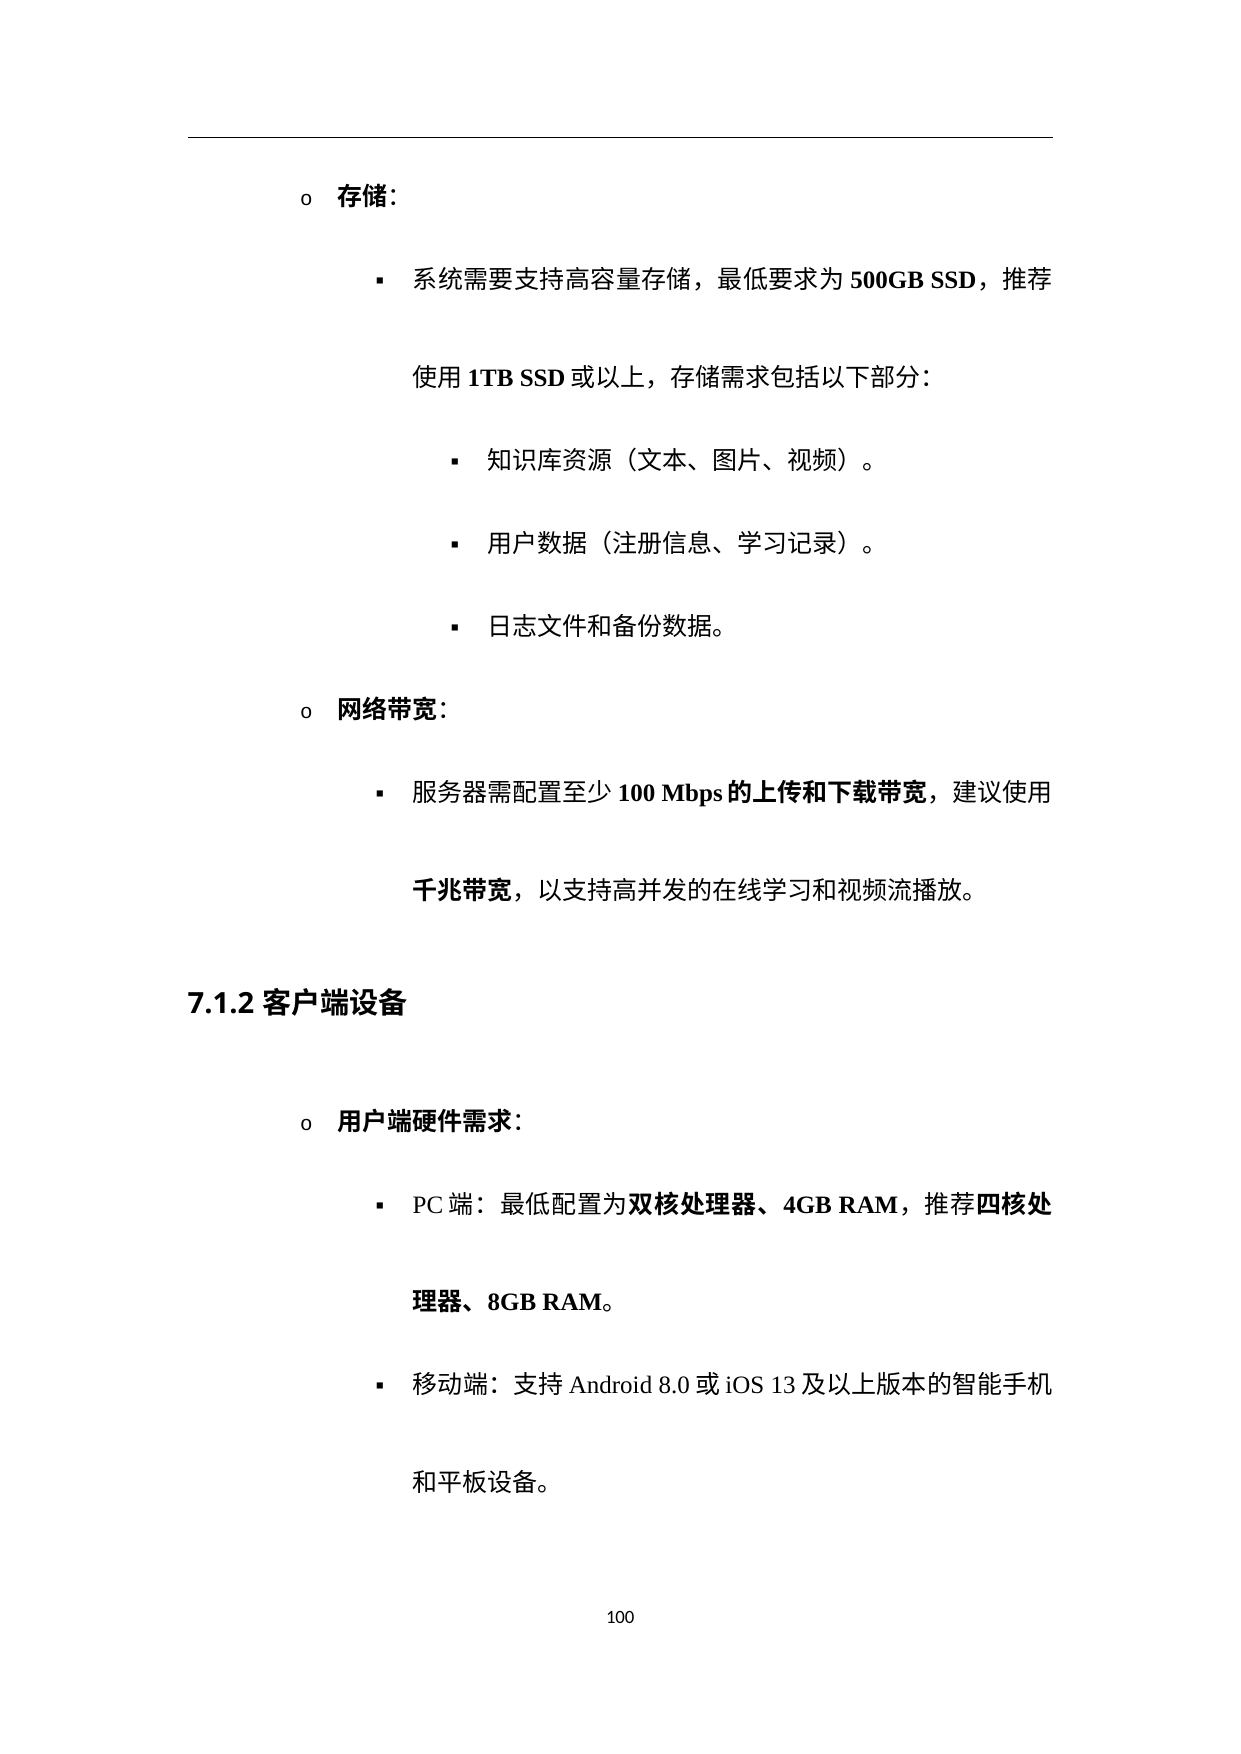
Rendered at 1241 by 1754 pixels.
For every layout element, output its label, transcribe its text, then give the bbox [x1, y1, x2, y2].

list 网络带宽： [300, 675, 1053, 740]
list 存储： [300, 162, 1053, 227]
list 知识库资源（文本、图片、视频）。 [450, 426, 1053, 491]
list 移动端：支持Android 8.0或iOS 13及以上版本的智能手机和平板设备。 [375, 1351, 1053, 1513]
list 用户端硬件需求： [300, 1087, 1053, 1152]
list 日志文件和备份数据。 [450, 592, 1053, 657]
list 服务器需配置至少100 Mbps的上传和下载带宽，建议使用千兆带宽，以支持高并发的在线学习和视频流播放。 [375, 758, 1053, 921]
list 用户数据（注册信息、学习记录）。 [450, 509, 1053, 574]
subtitle 7.1.2 客户端设备 [187, 968, 1053, 1033]
list PC端：最低配置为双核处理器、4GB RAM，推荐四核处理器、8GB RAM。 [375, 1170, 1053, 1332]
list 系统需要支持高容量存储，最低要求为500GB SSD，推荐使用1TB SSD或以上，存储需求包括以下部分： [375, 245, 1053, 408]
